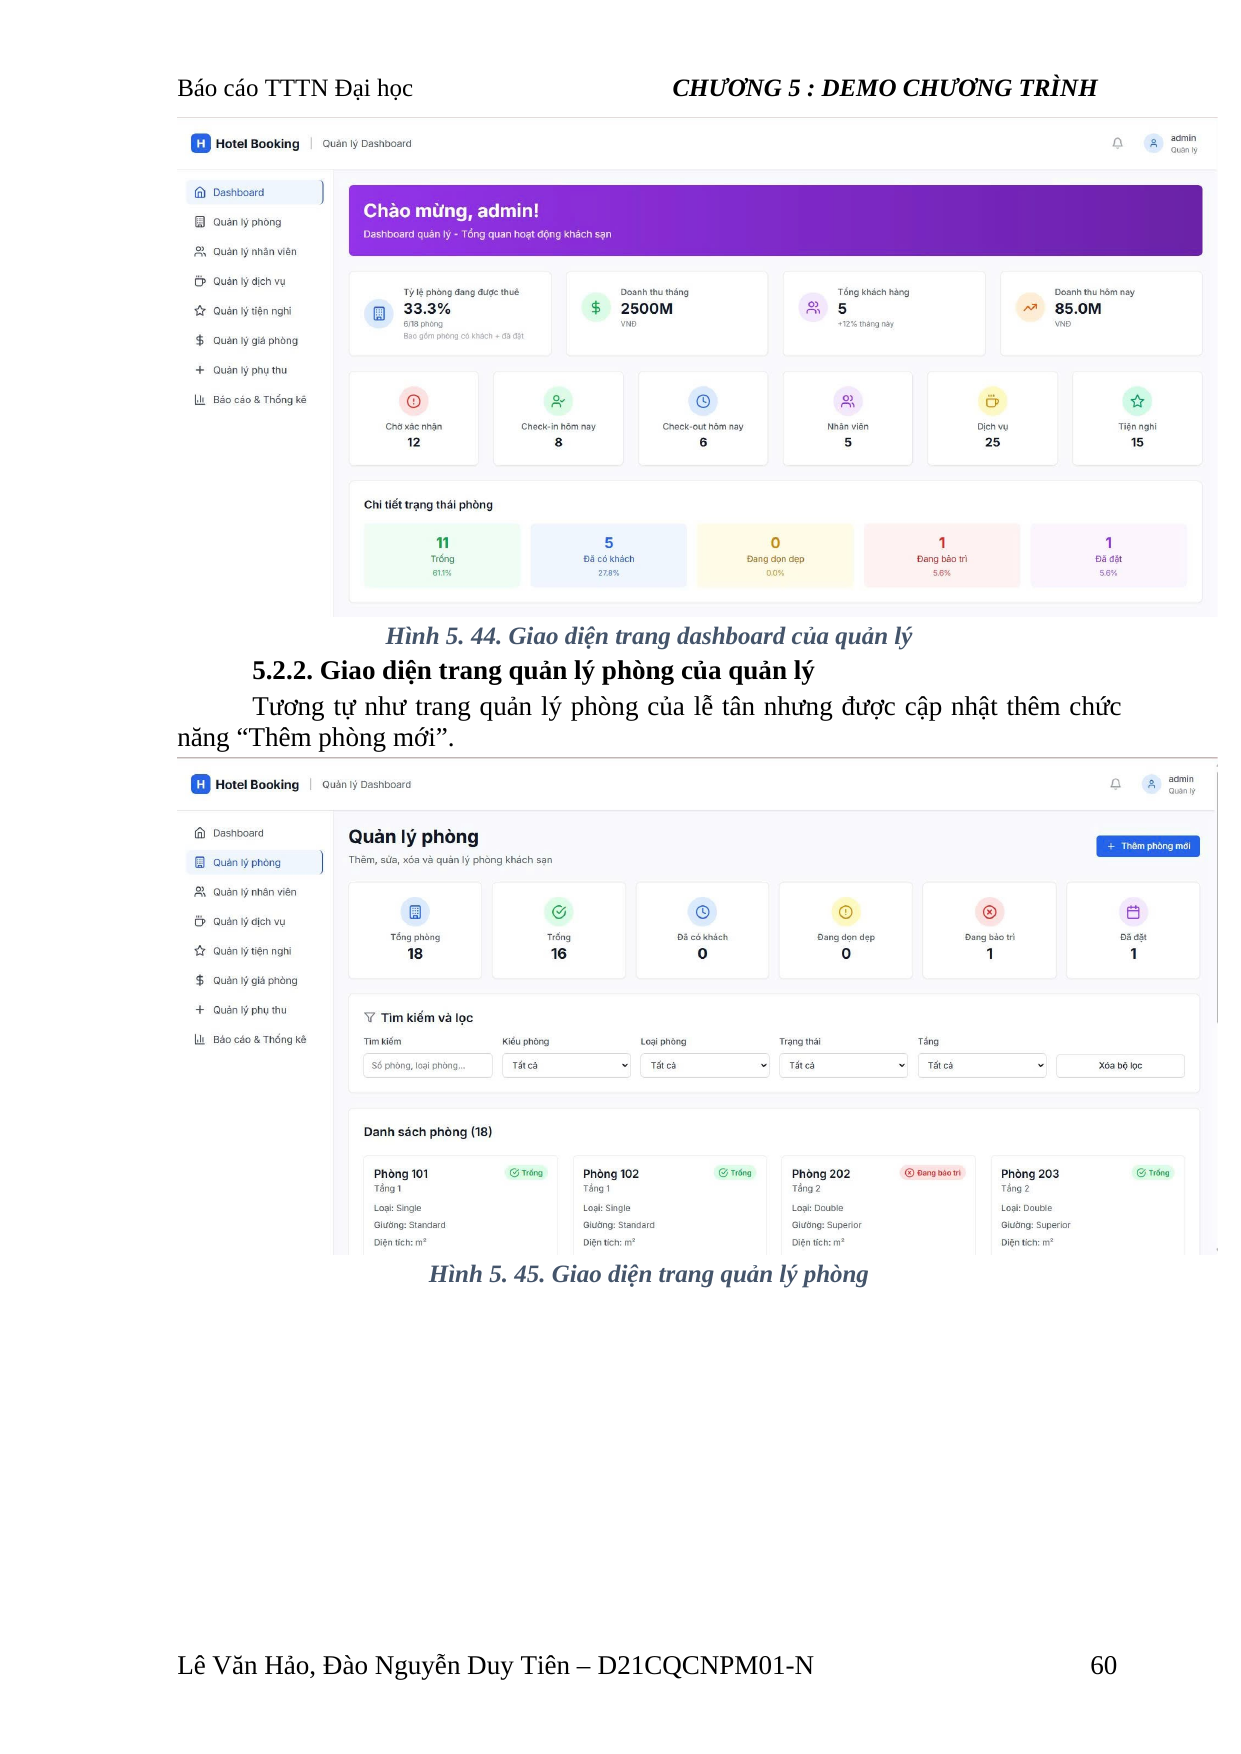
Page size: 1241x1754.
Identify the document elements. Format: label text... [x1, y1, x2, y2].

picture [177, 117, 1218, 617]
picture [177, 757, 1218, 1255]
text Hình 5. 45. Giao diện trang quản lý phòng [177, 1259, 1123, 1288]
subtitle 5.2.2. Giao diện trang quản lý phòng của quản lý [252, 654, 1123, 686]
text Hình 5. 44. Giao diện trang dashboard của quản lý [177, 621, 1123, 650]
text Tương tự như trang quản lý phòng của lễ tân nhưng được cập nhật thêm chức năng “Thêm phòng mới”. [177, 690, 1123, 752]
